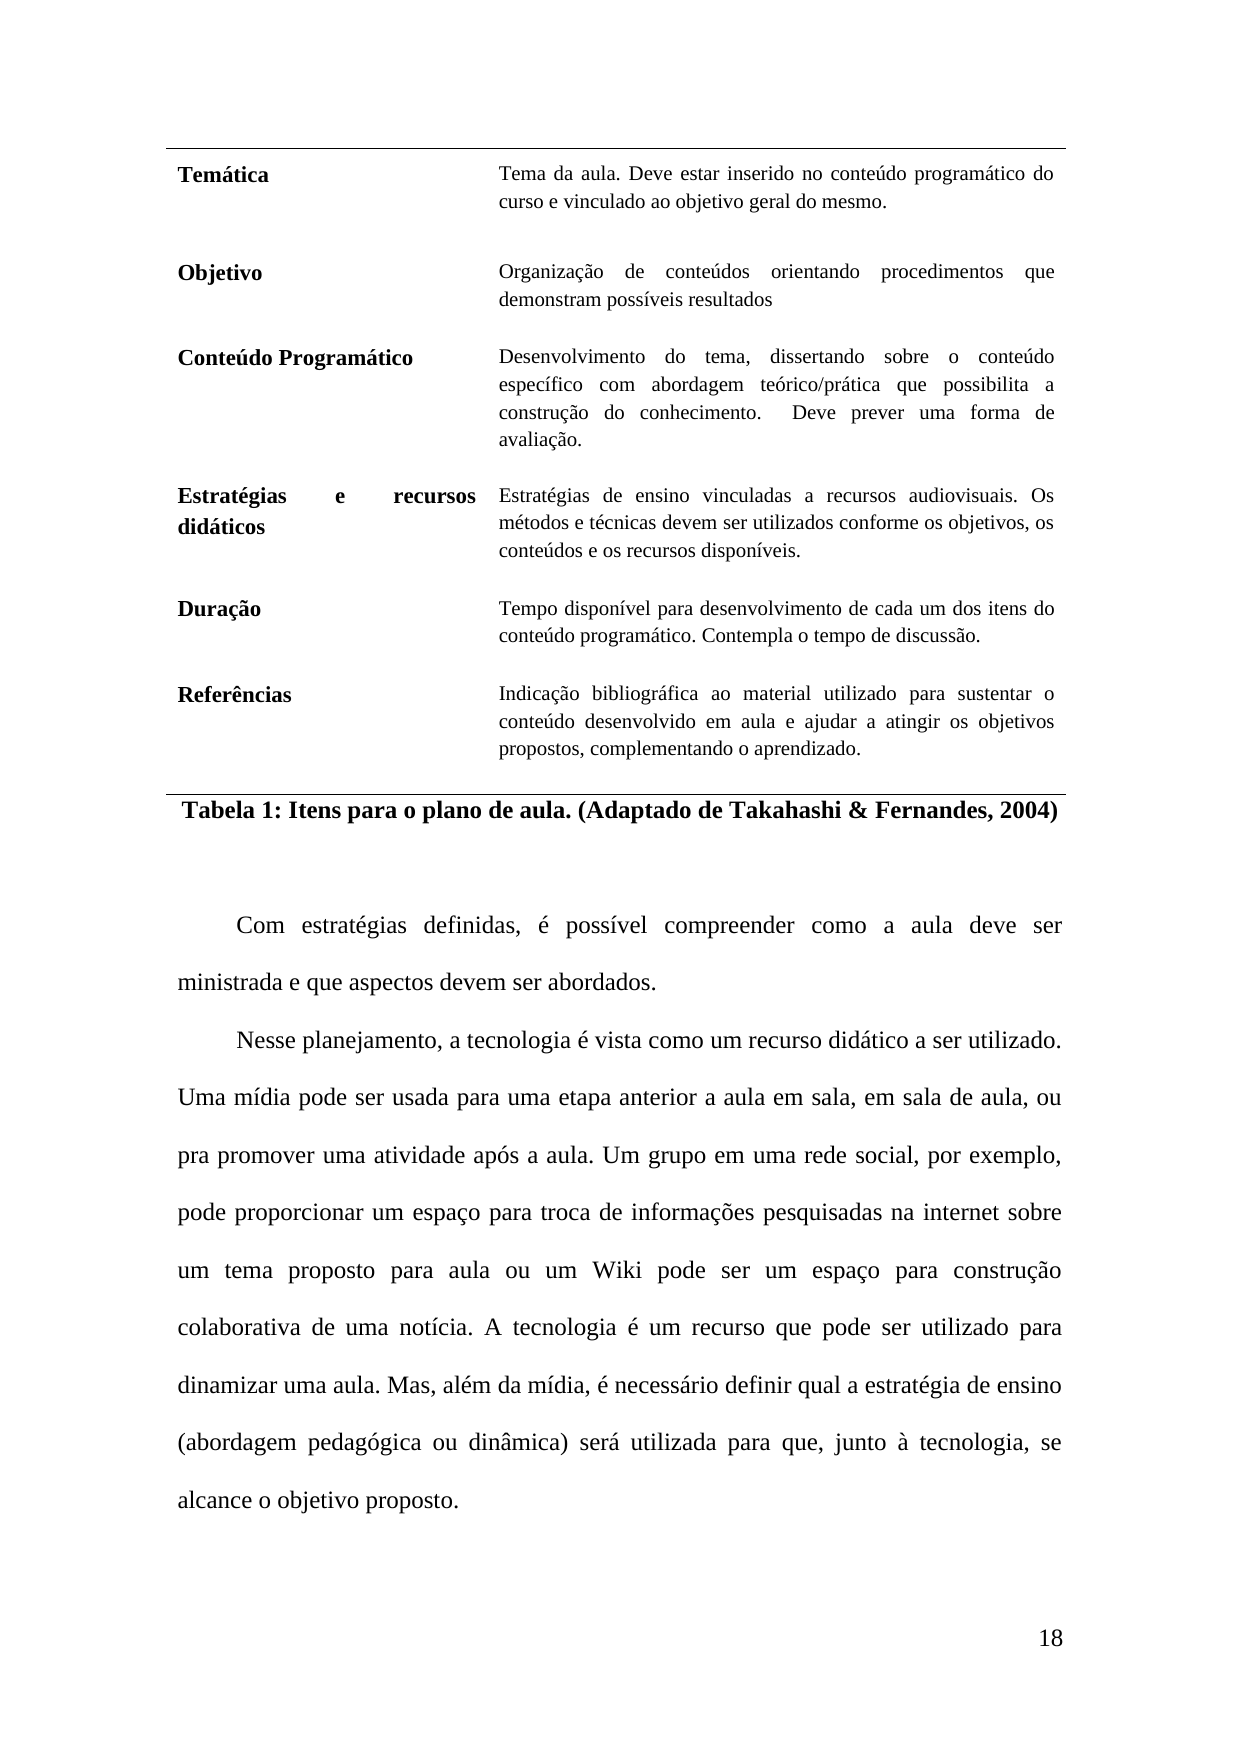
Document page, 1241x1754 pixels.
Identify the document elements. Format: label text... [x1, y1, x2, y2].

text Nesse planejamento, a tecnologia é vista como um recurso didático a ser utilizado. Uma mídia pode ser usada para uma etapa anterior a aula em sala, em sala de aula, ou pra promover uma atividade após a aula. Um grupo em uma rede social, por exemplo, pode proporcionar um espaço para troca de informações pesquisadas na internet sobre um tema proposto para aula ou um Wiki pode ser um espaço para construção colaborativa de uma notícia. A tecnologia é um recurso que pode ser utilizado para dinamizar uma aula. Mas, além da mídia, é necessário definir qual a estratégia de ensino (abordagem pedagógica ou dinâmica) será utilizada para que, junto à tecnologia, se alcance o objetivo proposto. [177, 1025, 1063, 1514]
table_header Temática [166, 149, 487, 259]
table_cell Estratégias e recursos didáticos [166, 483, 487, 596]
text Com estratégias definidas, é possível compreender como a aula deve ser ministrada e que aspectos devem ser abordados. [177, 910, 1063, 996]
text Tabela 1: Itens para o plano de aula. (Adaptado de Takahashi & Fernandes, 2004) [177, 795, 1063, 824]
table_cell Estratégias de ensino vinculadas a recursos audiovisuais. Os métodos e técnicas devem ser utilizados conforme os objetivos, os conteúdos e os recursos disponíveis. [487, 483, 1066, 596]
table_cell Referências [166, 681, 487, 794]
table_cell Conteúdo Programático [166, 345, 487, 482]
table_cell Desenvolvimento do tema, dissertando sobre o conteúdo específico com abordagem teórico/prática que possibilita a construção do conhecimento. Deve prever uma forma de avaliação. [487, 345, 1066, 482]
table_cell Objetivo [166, 259, 487, 344]
table_cell Duração [166, 596, 487, 681]
table_cell Tempo disponível para desenvolvimento de cada um dos itens do conteúdo programático. Contempla o tempo de discussão. [487, 596, 1066, 681]
table_cell Organização de conteúdos orientando procedimentos que demonstram possíveis resultados [487, 259, 1066, 344]
table_cell Indicação bibliográfica ao material utilizado para sustentar o conteúdo desenvolvido em aula e ajudar a atingir os objetivos propostos, complementando o aprendizado. [487, 681, 1066, 794]
table_header Tema da aula. Deve estar inserido no conteúdo programático do curso e vinculado ao objetivo geral do mesmo. [487, 149, 1066, 259]
